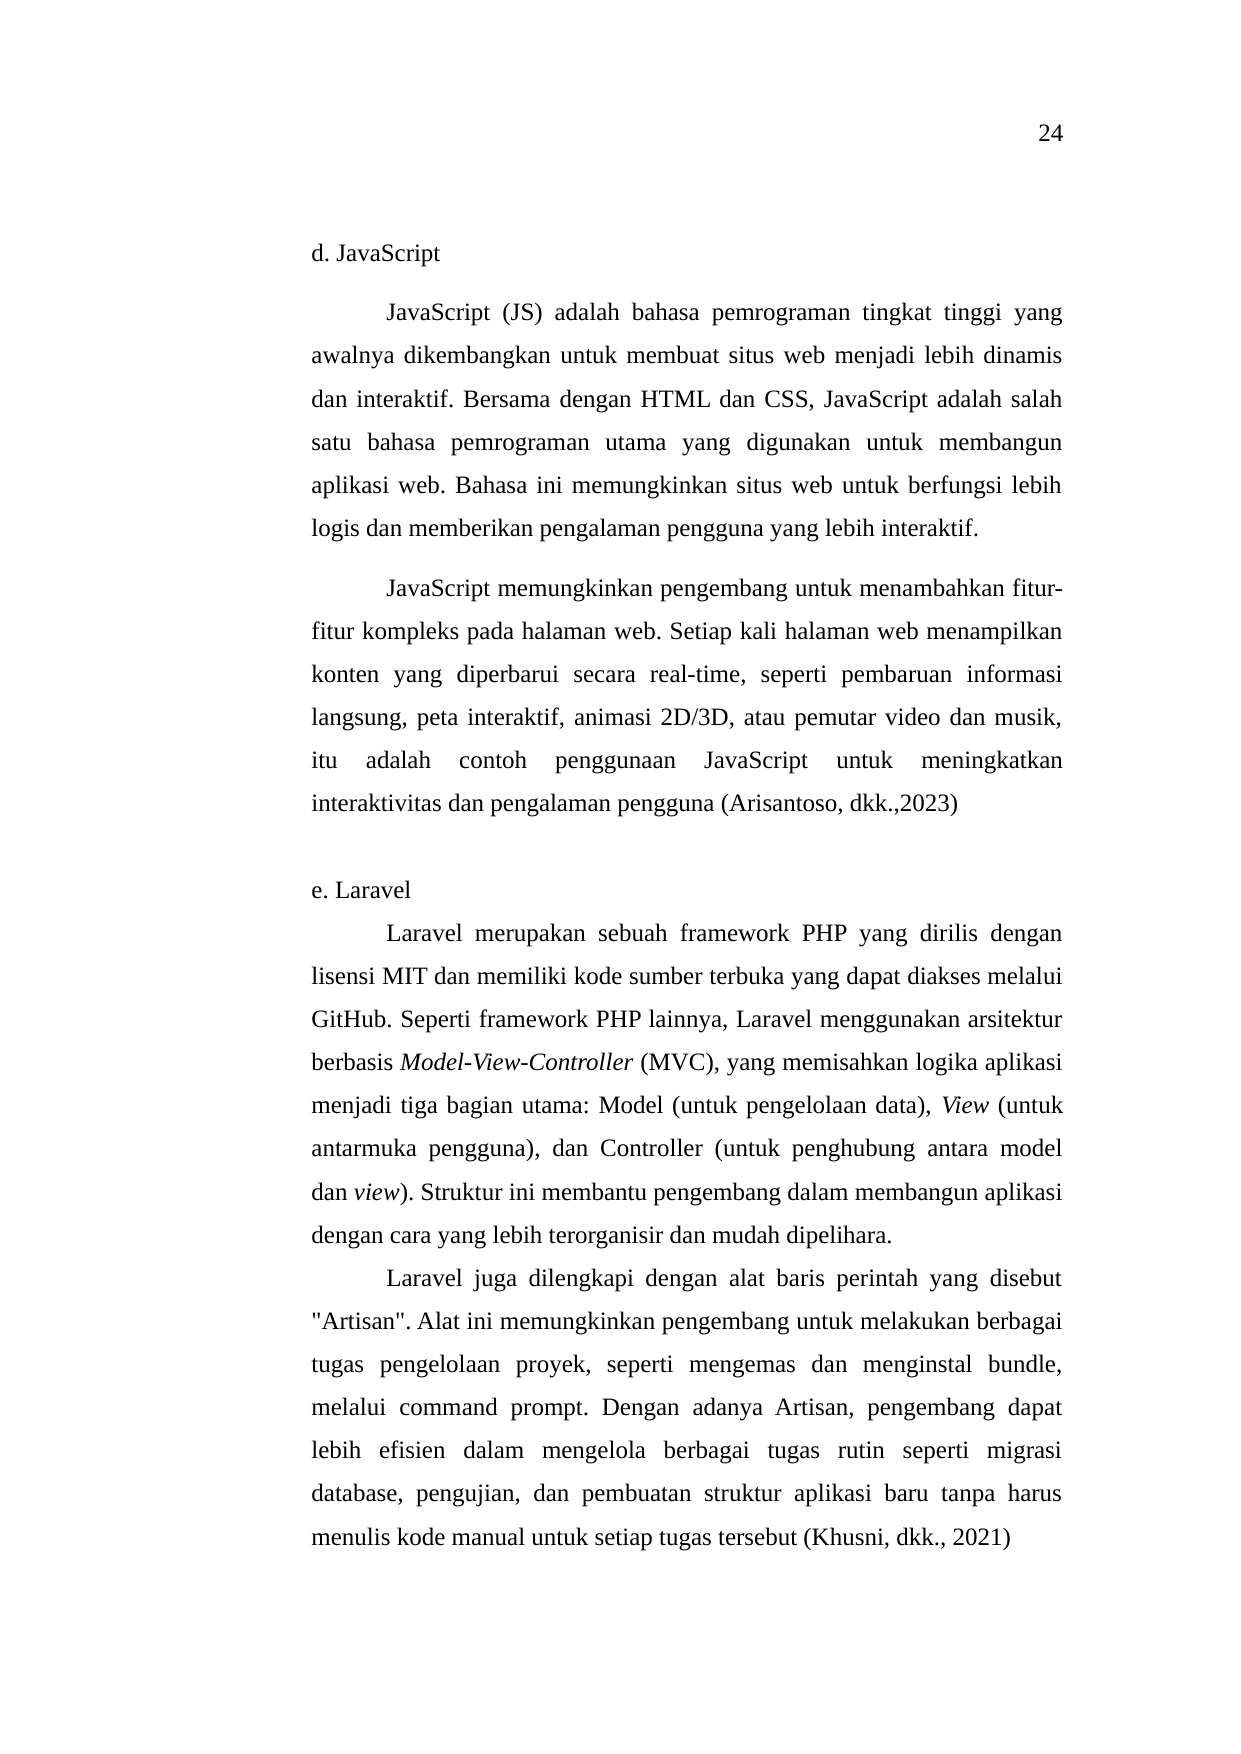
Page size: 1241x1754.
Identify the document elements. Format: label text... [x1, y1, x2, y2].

text Laravel juga dilengkapi dengan alat baris perintah yang disebut "Artisan". Alat ini memungkinkan pengembang untuk melakukan berbagai tugas pengelolaan proyek, seperti mengemas dan menginstal bundle, melalui command prompt. Dengan adanya Artisan, pengembang dapat lebih efisien dalam mengelola berbagai tugas rutin seperti migrasi database, pengujian, dan pembuatan struktur aplikasi baru tanpa harus menulis kode manual untuk setiap tugas tersebut (Khusni, dkk., 2021) [311, 1263, 1063, 1550]
text Laravel merupakan sebuah framework PHP yang dirilis dengan lisensi MIT dan memiliki kode sumber terbuka yang dapat diakses melalui GitHub. Seperti framework PHP lainnya, Laravel menggunakan arsitektur berbasis Model-View-Controller (MVC), yang memisahkan logika aplikasi menjadi tiga bagian utama: Model (untuk pengelolaan data), View (untuk antarmuka pengguna), dan Controller (untuk penghubung antara model dan view). Struktur ini membantu pengembang dalam membangun aplikasi dengan cara yang lebih terorganisir dan mudah dipelihara. [311, 918, 1063, 1248]
text d. JavaScript [236, 238, 1063, 266]
text JavaScript (JS) adalah bahasa pemrograman tingkat tinggi yang awalnya dikembangkan untuk membuat situs web menjadi lebih dinamis dan interaktif. Bersama dengan HTML dan CSS, JavaScript adalah salah satu bahasa pemrograman utama yang digunakan untuk membangun aplikasi web. Bahasa ini memungkinkan situs web untuk berfungsi lebih logis dan memberikan pengalaman pengguna yang lebih interaktif. [311, 297, 1063, 542]
text e. Laravel [236, 875, 1063, 903]
text JavaScript memungkinkan pengembang untuk menambahkan fitur-fitur kompleks pada halaman web. Setiap kali halaman web menampilkan konten yang diperbarui secara real-time, seperti pembaruan informasi langsung, peta interaktif, animasi 2D/3D, atau pemutar video dan musik, itu adalah contoh penggunaan JavaScript untuk meningkatkan interaktivitas dan pengalaman pengguna (Arisantoso, dkk.,2023) [311, 573, 1063, 817]
